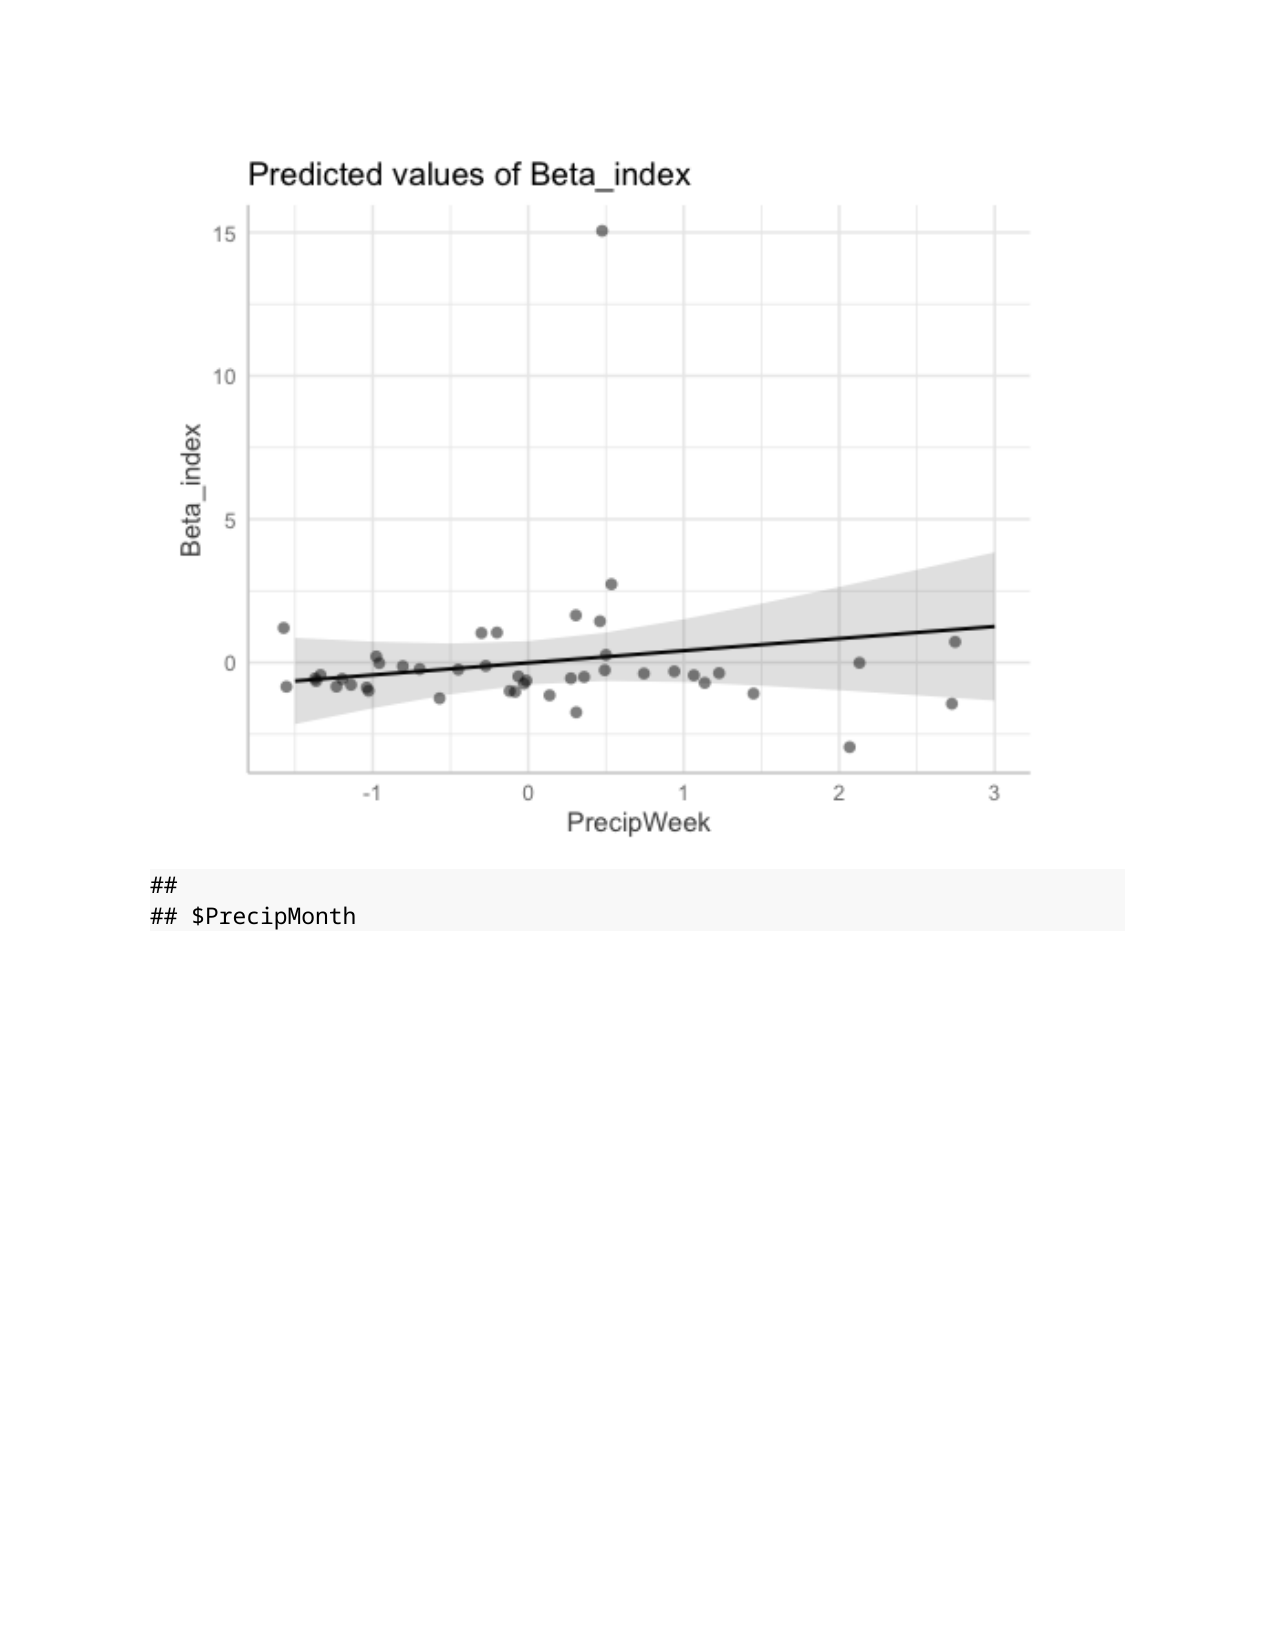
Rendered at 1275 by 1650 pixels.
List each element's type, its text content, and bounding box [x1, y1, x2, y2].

picture [168, 150, 1044, 850]
text ## ## $PrecipMonth [150, 869, 1125, 931]
